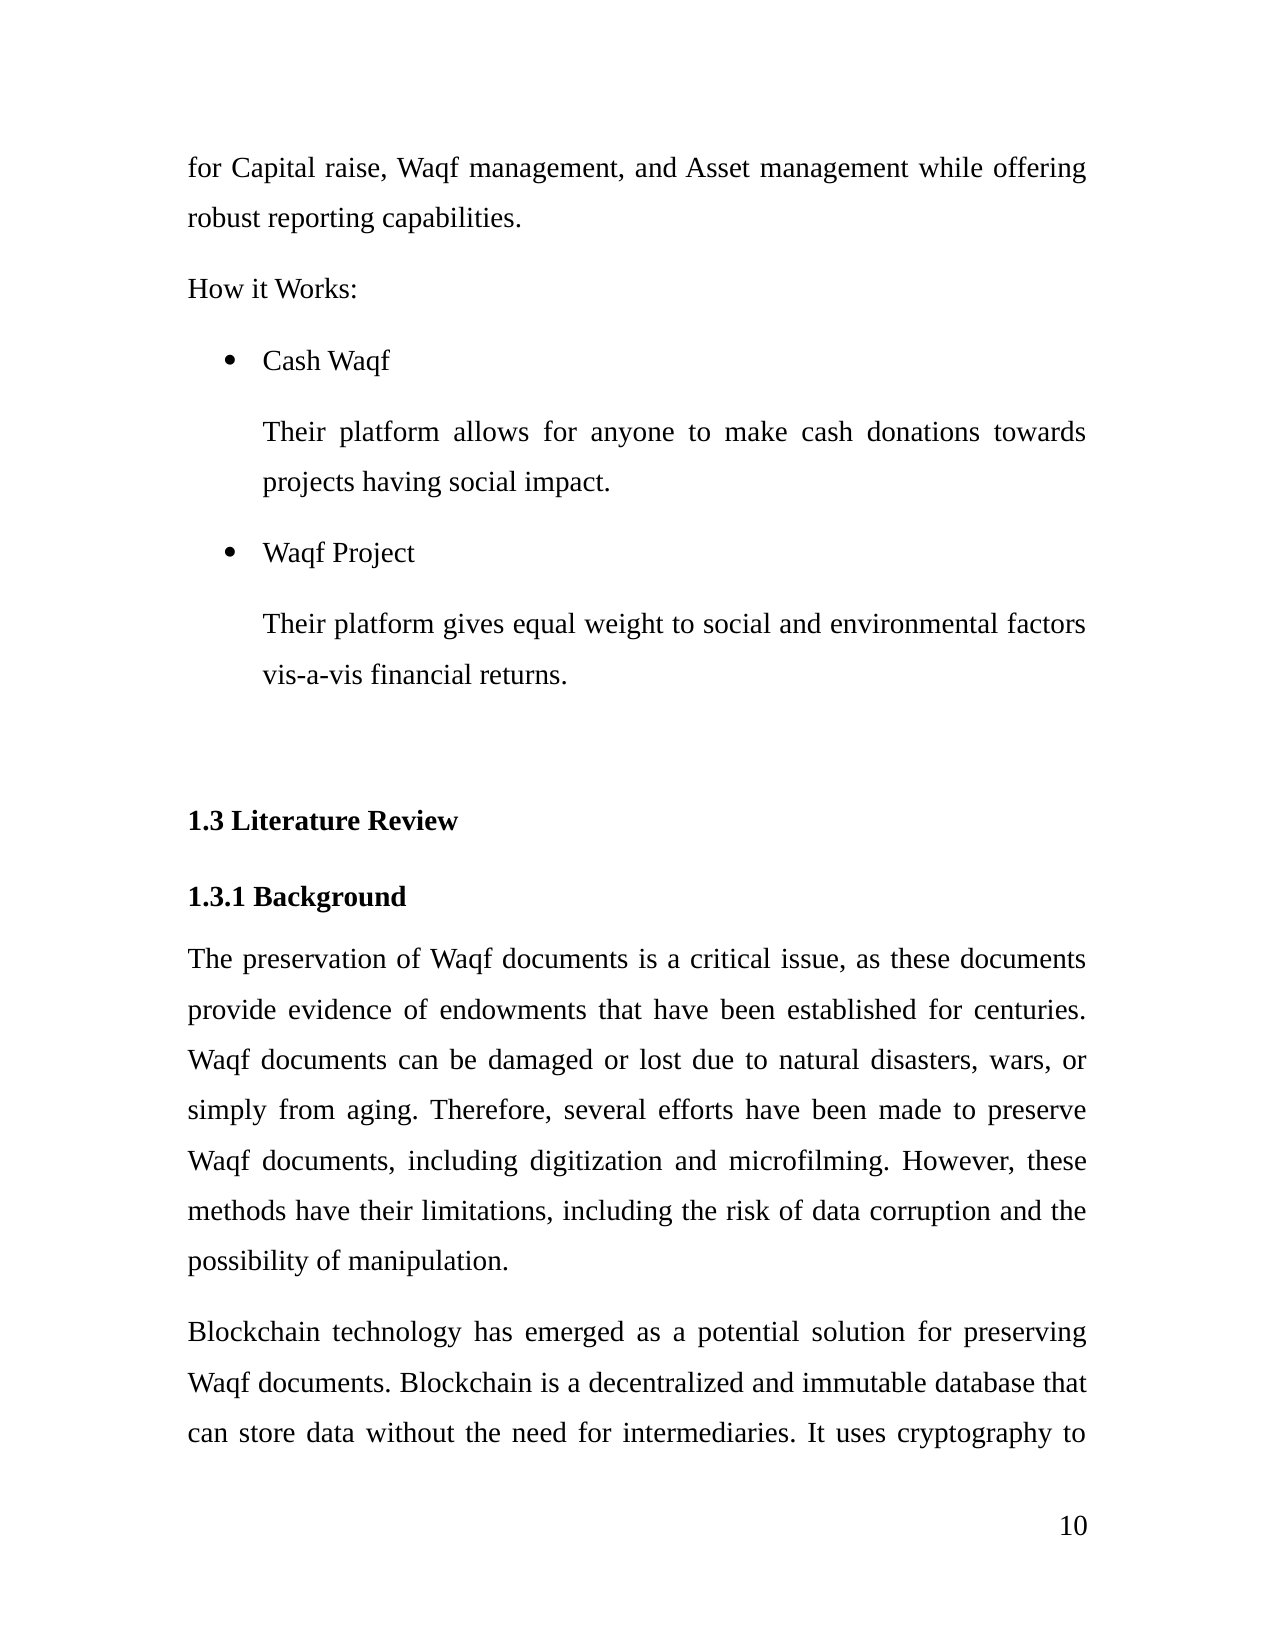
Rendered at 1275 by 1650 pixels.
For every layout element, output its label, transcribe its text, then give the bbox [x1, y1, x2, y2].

subtitle Literature Review [187, 803, 1087, 837]
text The preservation of Waqf documents is a critical issue, as these documents provide evidence of endowments that have been established for centuries. Waqf documents can be damaged or lost due to natural disasters, wars, or simply from aging. Therefore, several efforts have been made to preserve Waqf documents, including digitization and microfilming. However, these methods have their limitations, including the risk of data corruption and the possibility of manipulation. [187, 941, 1087, 1277]
text How it Works: [187, 271, 1087, 305]
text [187, 1314, 1087, 1449]
list Waqf Project [225, 535, 1087, 569]
text Their platform allows for anyone to make cash donations towards projects having social impact. [262, 414, 1087, 498]
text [187, 150, 1087, 234]
list Cash Waqf [225, 343, 1087, 376]
text Their platform gives equal weight to social and environmental factors vis-a-vis financial returns. [262, 607, 1087, 690]
subtitle Background [187, 879, 1087, 912]
